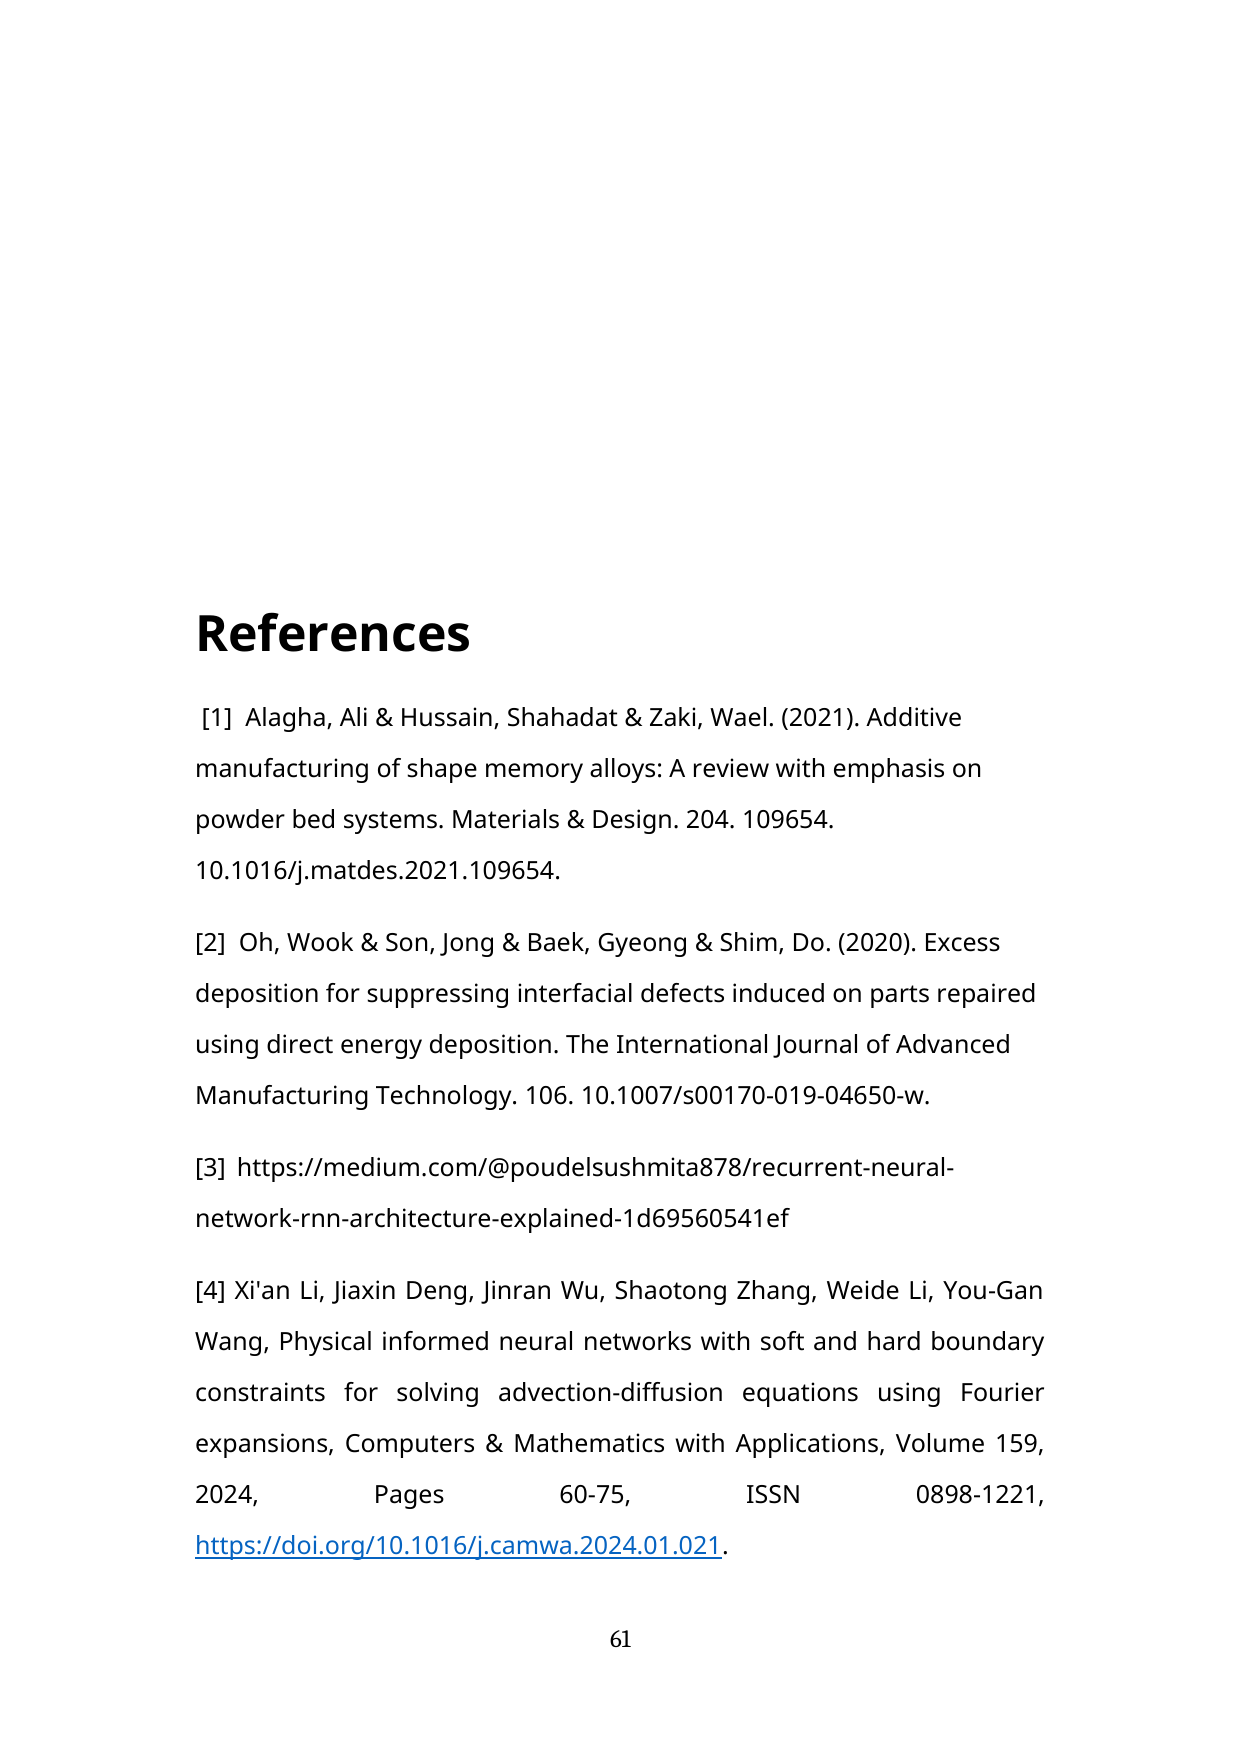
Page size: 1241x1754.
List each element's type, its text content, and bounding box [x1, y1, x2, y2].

text [3] https://medium.com/@poudelsushmita878/recurrent-neural-network-rnn-architecture-explained-1d69560541ef [195, 1150, 1045, 1235]
list References [195, 598, 1045, 666]
text [1] Alagha, Ali & Hussain, Shahadat & Zaki, Wael. (2021). Additive manufacturing of shape memory alloys: A review with emphasis on powder bed systems. Materials & Design. 204. 109654. 10.1016/j.matdes.2021.109654. [195, 700, 1045, 887]
text [2] Oh, Wook & Son, Jong & Baek, Gyeong & Shim, Do. (2020). Excess deposition for suppressing interfacial defects induced on parts repaired using direct energy deposition. The International Journal of Advanced Manufacturing Technology. 106. 10.1007/s00170-019-04650-w. [195, 925, 1045, 1112]
text [4] Xi'an Li, Jiaxin Deng, Jinran Wu, Shaotong Zhang, Weide Li, You-Gan Wang, Physical informed neural networks with soft and hard boundary constraints for solving advection-diffusion equations using Fourier expansions, Computers & Mathematics with Applications, Volume 159, 2024, Pages 60-75, ISSN 0898-1221, https://doi.org/10.1016/j.camwa.2024.01.021. [195, 1273, 1045, 1562]
